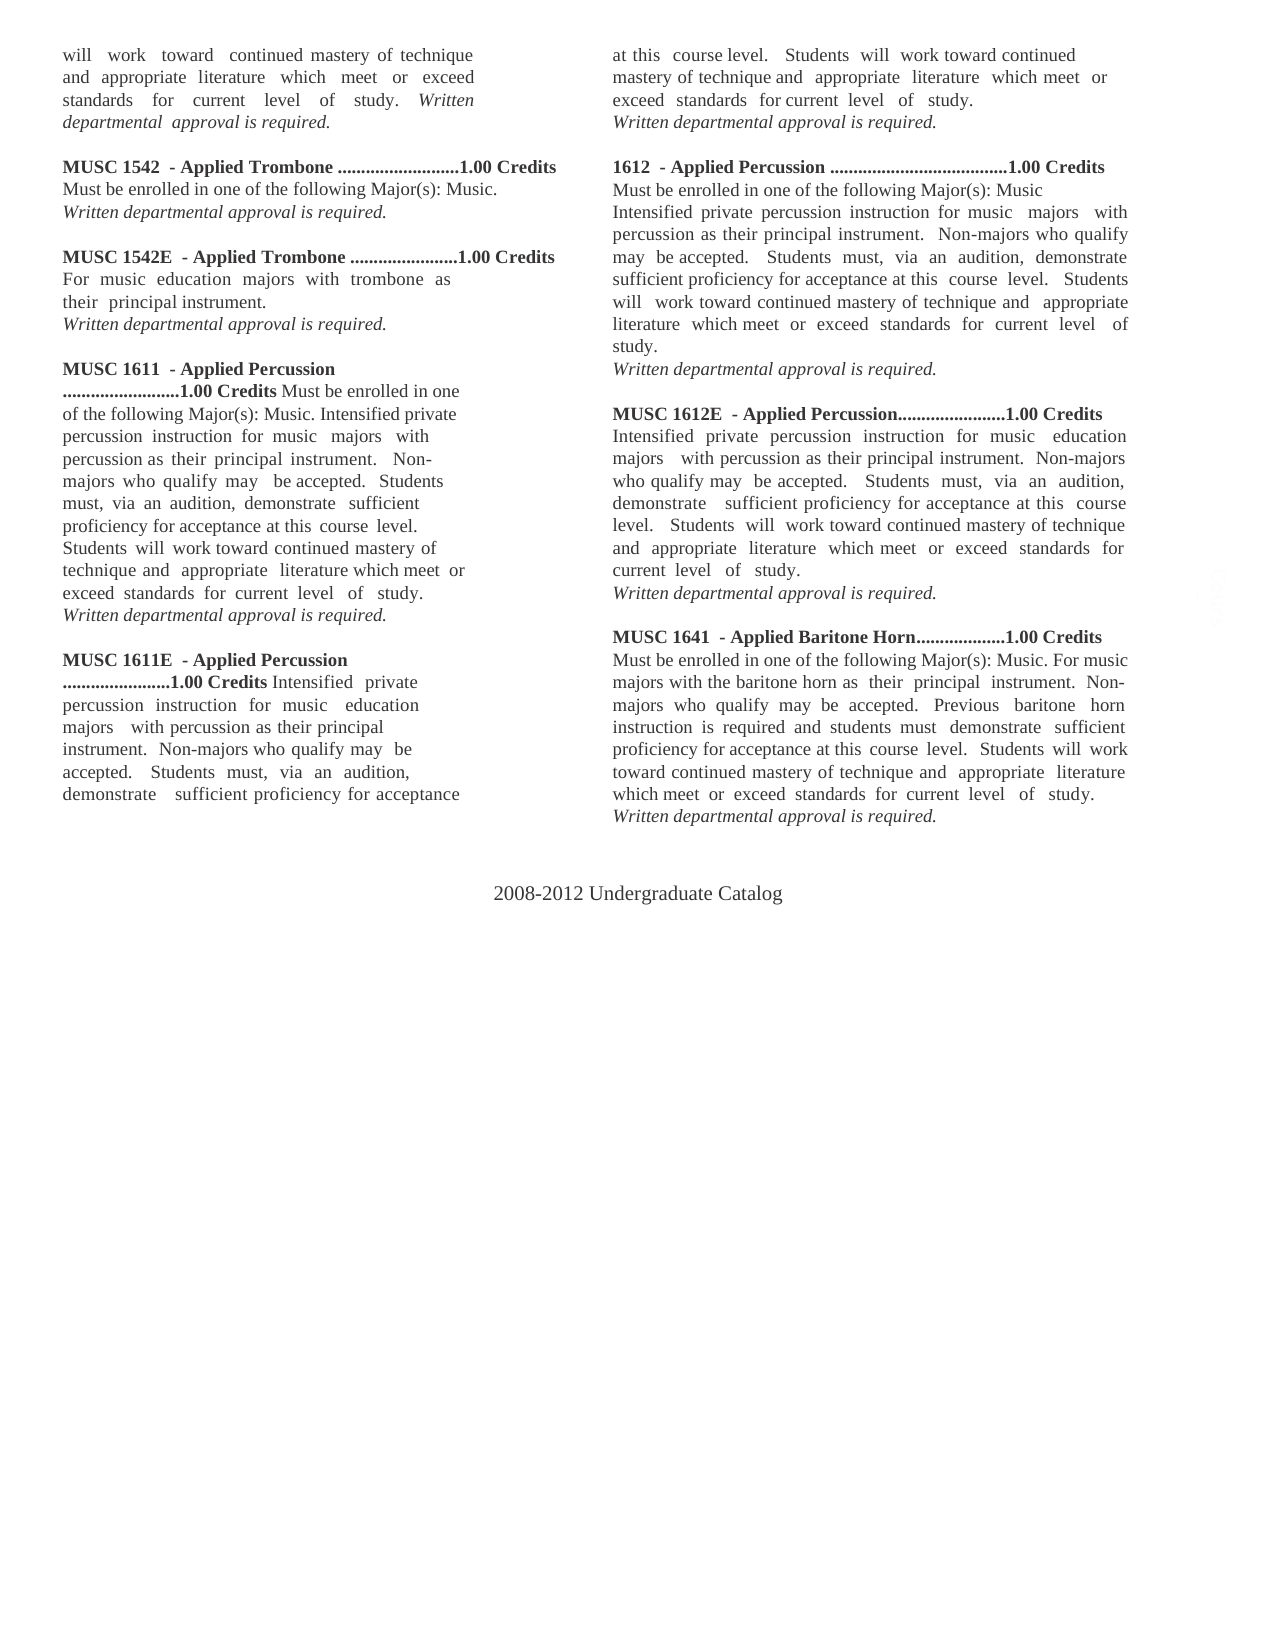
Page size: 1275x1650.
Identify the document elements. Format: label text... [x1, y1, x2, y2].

text MUSC 1641 - Applied Baritone Horn...................1.00 Credits Must be enrolled in one of the following Major(s): Music. For music majors with the baritone horn as their principal instrument. Non- majors who qualify may be accepted. Previous baritone horn instruction is required and students must demonstrate sufficient proficiency for acceptance at this course level. Students will work toward continued mastery of technique and appropriate literature which meet or exceed standards for current level of study. Written departmental approval is required. [612, 626, 1128, 827]
text Written departmental approval is required. [612, 358, 1242, 379]
text MUSC 1612E - Applied Percussion.......................1.00 Credits Intensified private percussion instruction for music education majors with percussion as their principal instrument. Non-majors who qualify may be accepted. Students must, via an audition, demonstrate sufficient proficiency for acceptance at this course level. Students will work toward continued mastery of technique and appropriate literature which meet or exceed standards for current level of study. [612, 402, 1128, 581]
text For music education majors with trombone as their principal instrument. [62, 268, 474, 312]
text will work toward continued mastery of technique and appropriate literature which meet or exceed standards for current level of study. Written departmental approval is required. [62, 44, 474, 132]
text 1612 - Applied Percussion ......................................1.00 Credits [612, 156, 1242, 177]
text Written departmental approval is required. [612, 111, 1242, 132]
text Written departmental approval is required. [62, 201, 587, 222]
text Written departmental approval is required. [612, 582, 1242, 603]
text MUSC 1542E - Applied Trombone .......................1.00 Credits [62, 246, 587, 267]
text 2008-2012 Undergraduate Catalog [493, 881, 787, 905]
text MUSC 1542 - Applied Trombone ..........................1.00 Credits [62, 156, 587, 177]
text Must be enrolled in one of the following Major(s): Music. [62, 178, 587, 200]
text MUSC 1611E - Applied Percussion .......................1.00 Credits Intensified private percussion instruction for music education majors with percussion as their principal instrument. Non-majors who qualify may be accepted. Students must, via an audition, demonstrate sufficient proficiency for acceptance at this course level. Students will work toward continued mastery of technique and appropriate literature which meet or exceed standards for current level of study. [62, 649, 474, 805]
text Must be enrolled in one of the following Major(s): Music [612, 178, 1242, 200]
text MUSC 1611 - Applied Percussion .........................1.00 Credits Must be enrolled in one of the following Major(s): Music. Intensified private percussion instruction for music majors with percussion as their principal instrument. Non-majors who qualify may be accepted. Students must, via an audition, demonstrate sufficient proficiency for acceptance at this course level. Students will work toward continued mastery of technique and appropriate literature which meet or exceed standards for current level of study. Written departmental approval is required. [62, 358, 474, 626]
text Written departmental approval is required. [62, 313, 587, 335]
text Intensified private percussion instruction for music majors with percussion as their principal instrument. Non-majors who qualify may be accepted. Students must, via an audition, demonstrate sufficient proficiency for acceptance at this course level. Students will work toward continued mastery of technique and appropriate literature which meet or exceed standards for current level of study. [612, 201, 1128, 357]
text MUSC 1611E - Applied Percussion .......................1.00 Credits Intensified private percussion instruction for music education majors with percussion as their principal instrument. Non-majors who qualify may be accepted. Students must, via an audition, demonstrate sufficient proficiency for acceptance at this course level. Students will work toward continued mastery of technique and appropriate literature which meet or exceed standards for current level of study. [612, 44, 1128, 110]
